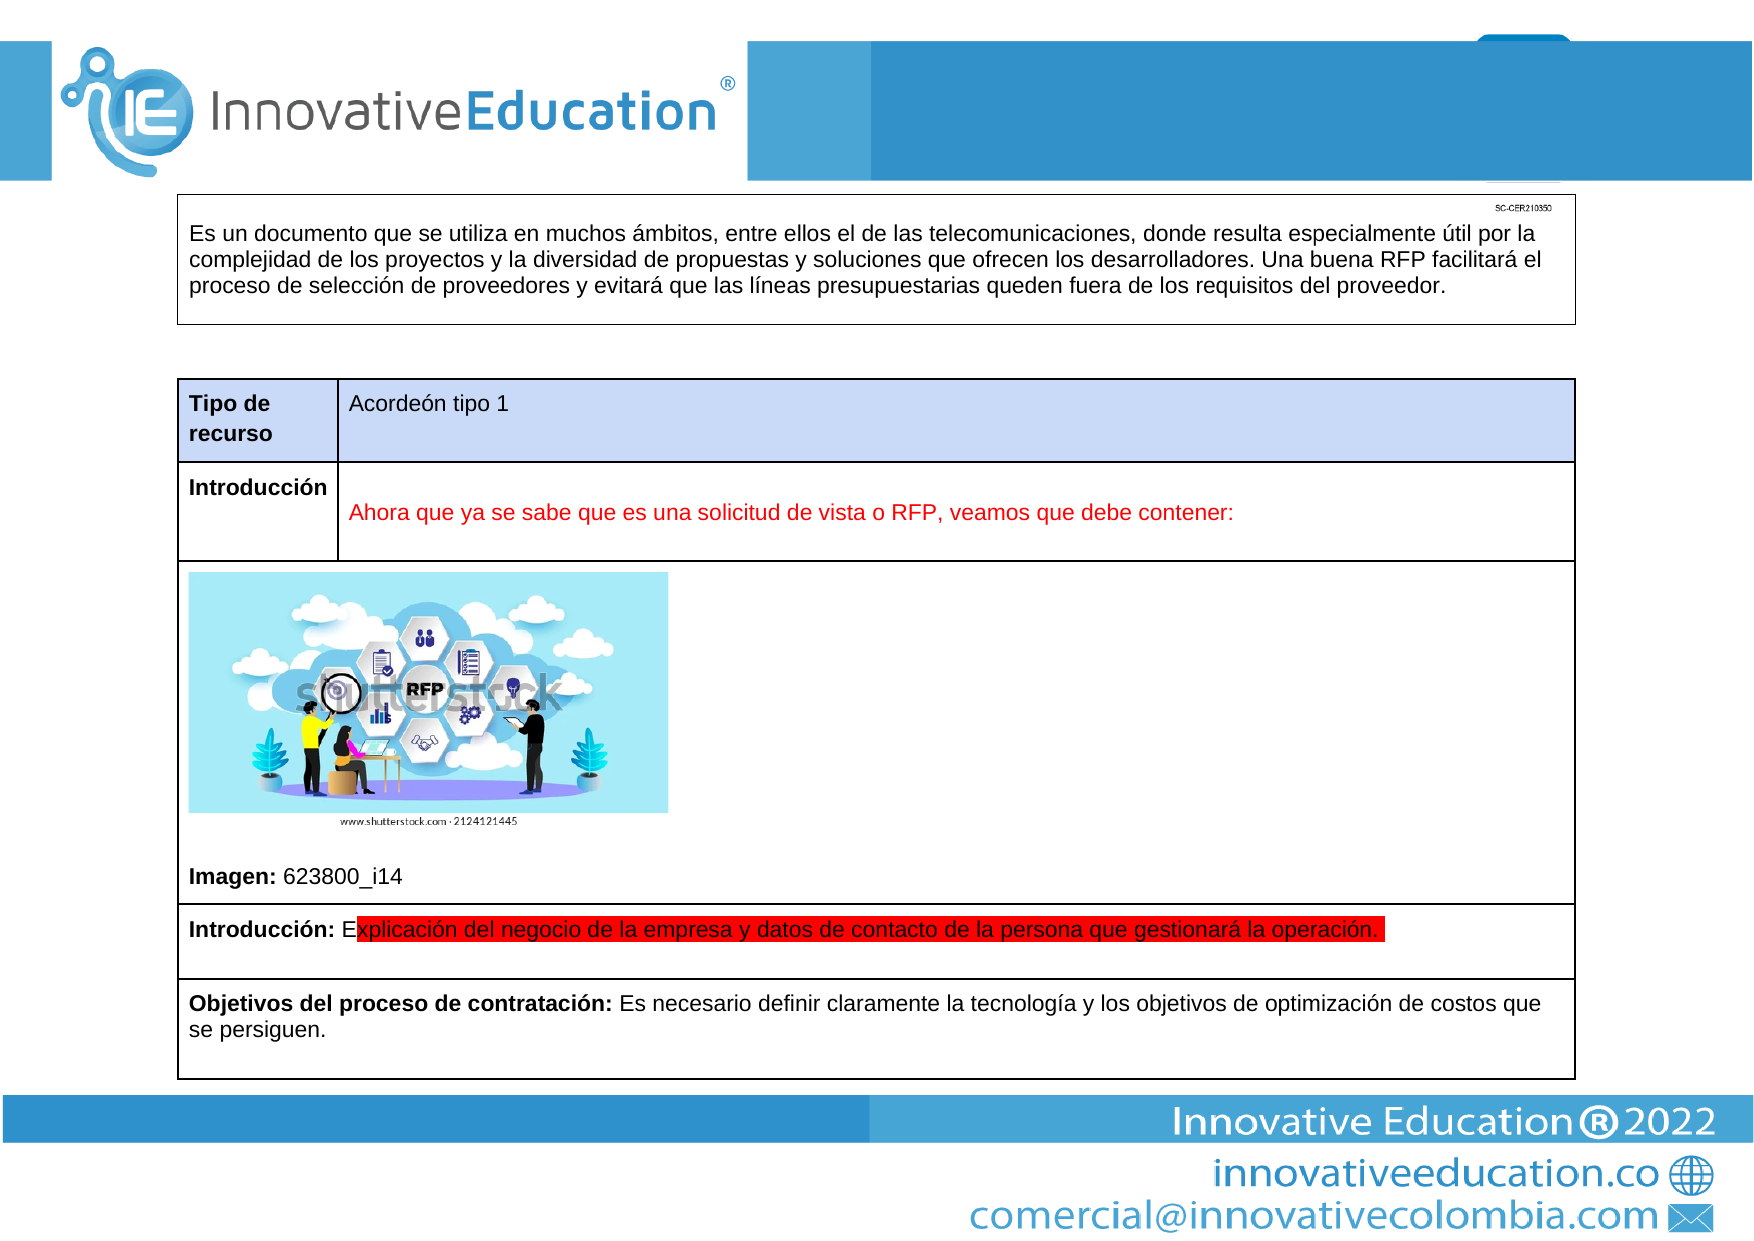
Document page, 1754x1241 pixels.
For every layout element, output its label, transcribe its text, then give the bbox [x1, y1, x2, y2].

table_cell Introducción: Explicación del negocio de la empresa y datos de contacto de la persona que gestionará la operación. [179, 905, 1574, 978]
table_cell Introducción [179, 463, 337, 560]
table_cell Imagen: 623800_i14 [179, 562, 1574, 903]
picture [2, 1093, 1754, 1239]
picture [0, 28, 1752, 194]
table_header Acordeón tipo 1 [339, 380, 1574, 461]
table_cell Objetivos del proceso de contratación: Es necesario definir claramente la tecnología y los objetivos de optimización de costos que se persiguen. [179, 980, 1574, 1078]
table_cell Ahora que ya se sabe que es una solicitud de vista o RFP, veamos que debe contener: [339, 463, 1574, 560]
table_header Tipo de recurso [179, 380, 337, 461]
picture [188, 572, 669, 829]
